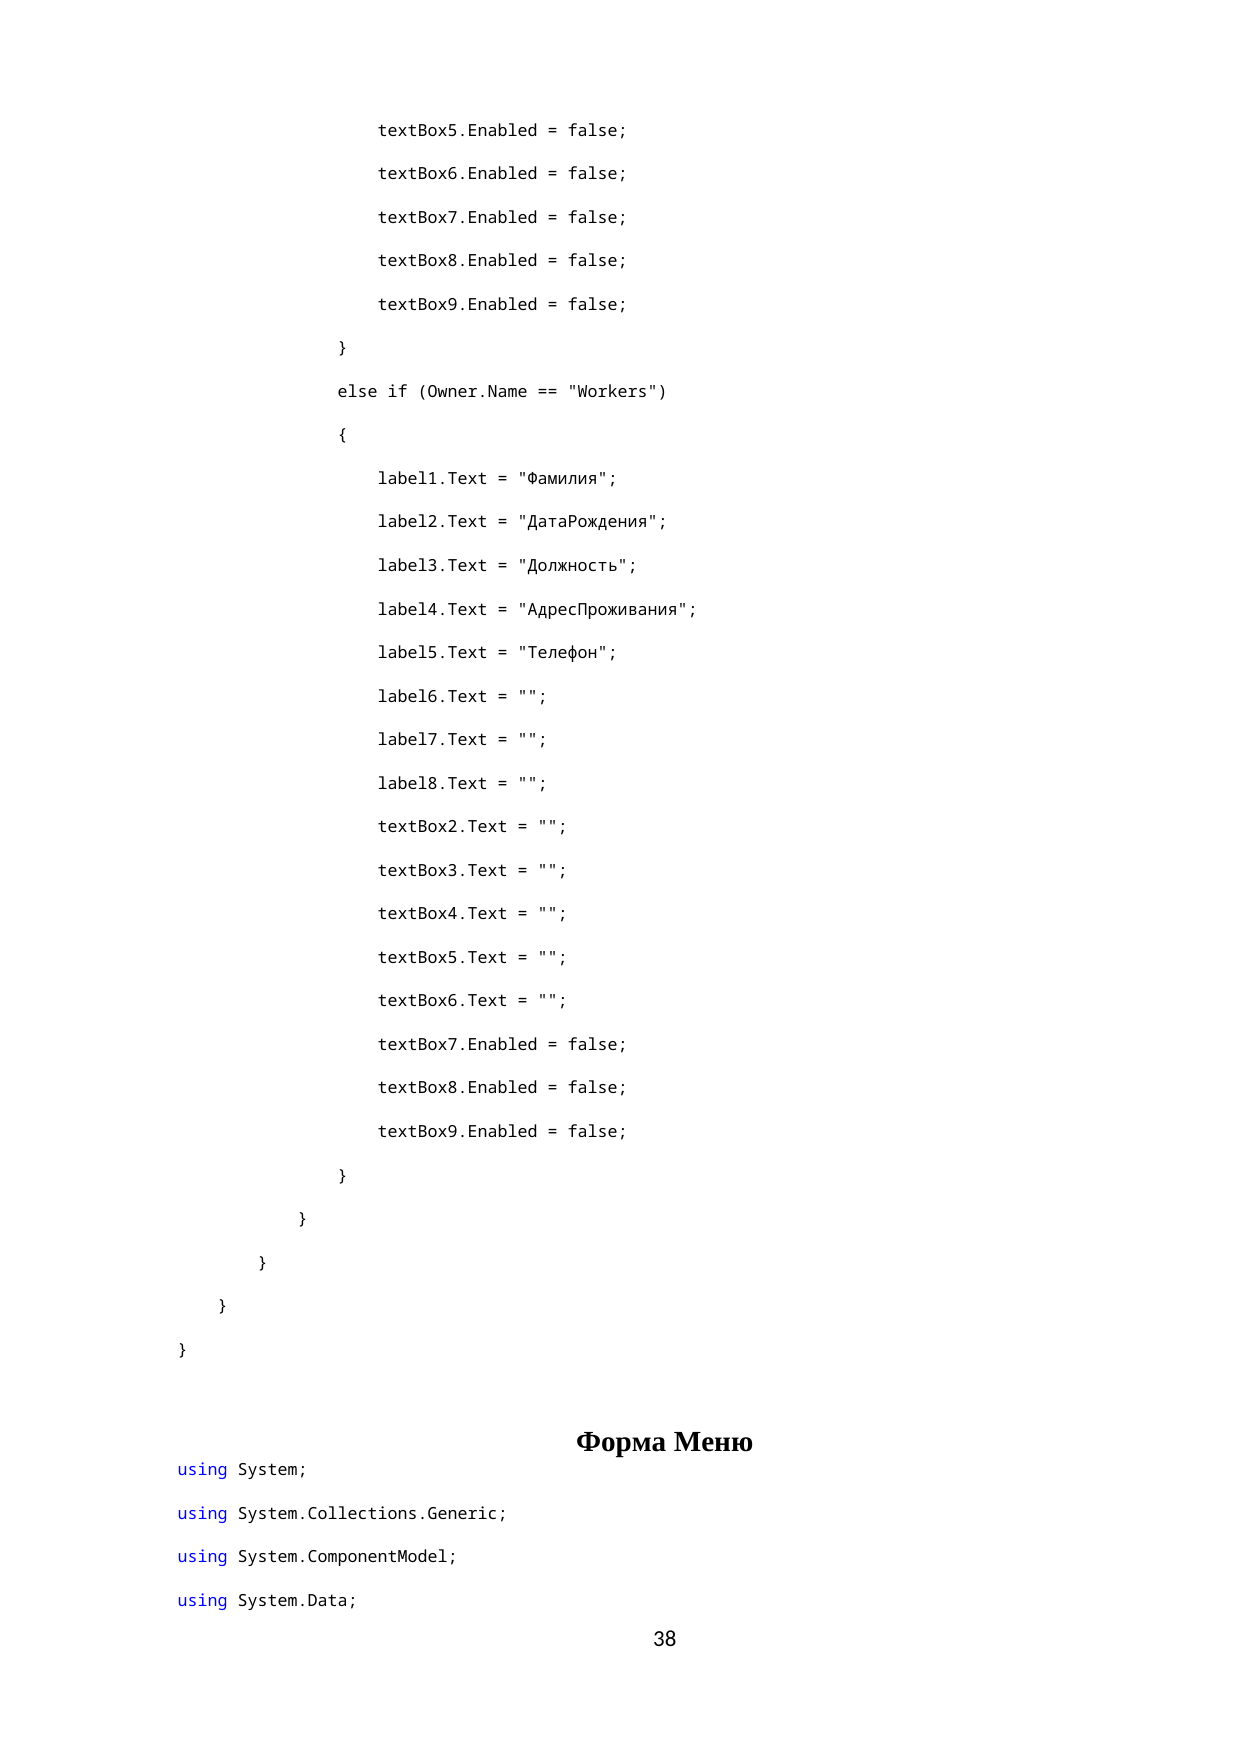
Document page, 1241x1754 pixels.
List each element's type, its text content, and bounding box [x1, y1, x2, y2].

text textBox7.Enabled = false; [177, 1032, 1152, 1055]
text } [177, 1163, 1152, 1186]
text textBox5.Enabled = false; [177, 118, 1152, 141]
text using System.ComponentModel; [177, 1545, 1152, 1568]
text label4.Text = "АдресПроживания"; [177, 597, 1152, 620]
text textBox9.Enabled = false; [177, 292, 1152, 315]
text textBox2.Text = ""; [177, 815, 1152, 837]
text label2.Text = "ДатаРождения"; [177, 510, 1152, 533]
text } [177, 336, 1152, 358]
text label6.Text = ""; [177, 684, 1152, 707]
text } [177, 1337, 1152, 1360]
text } [177, 1207, 1152, 1229]
text label5.Text = "Телефон"; [177, 641, 1152, 663]
text textBox6.Enabled = false; [177, 162, 1152, 184]
text using System; [177, 1458, 1152, 1481]
text textBox8.Enabled = false; [177, 249, 1152, 271]
subtitle Форма Меню [177, 1424, 1152, 1458]
text textBox7.Enabled = false; [177, 205, 1152, 228]
text label1.Text = "Фамилия"; [177, 466, 1152, 489]
text using System.Collections.Generic; [177, 1501, 1152, 1524]
text textBox6.Text = ""; [177, 989, 1152, 1012]
text { [177, 423, 1152, 446]
text } [177, 1294, 1152, 1316]
text textBox4.Text = ""; [177, 902, 1152, 924]
text else if (Owner.Name == "Workers") [177, 379, 1152, 402]
text using System.Data; [177, 1588, 1152, 1611]
text textBox9.Enabled = false; [177, 1119, 1152, 1142]
text label3.Text = "Должность"; [177, 553, 1152, 576]
text textBox8.Enabled = false; [177, 1076, 1152, 1099]
text label7.Text = ""; [177, 728, 1152, 750]
text textBox5.Text = ""; [177, 945, 1152, 968]
text textBox3.Text = ""; [177, 858, 1152, 881]
text } [177, 1250, 1152, 1273]
text label8.Text = ""; [177, 771, 1152, 794]
